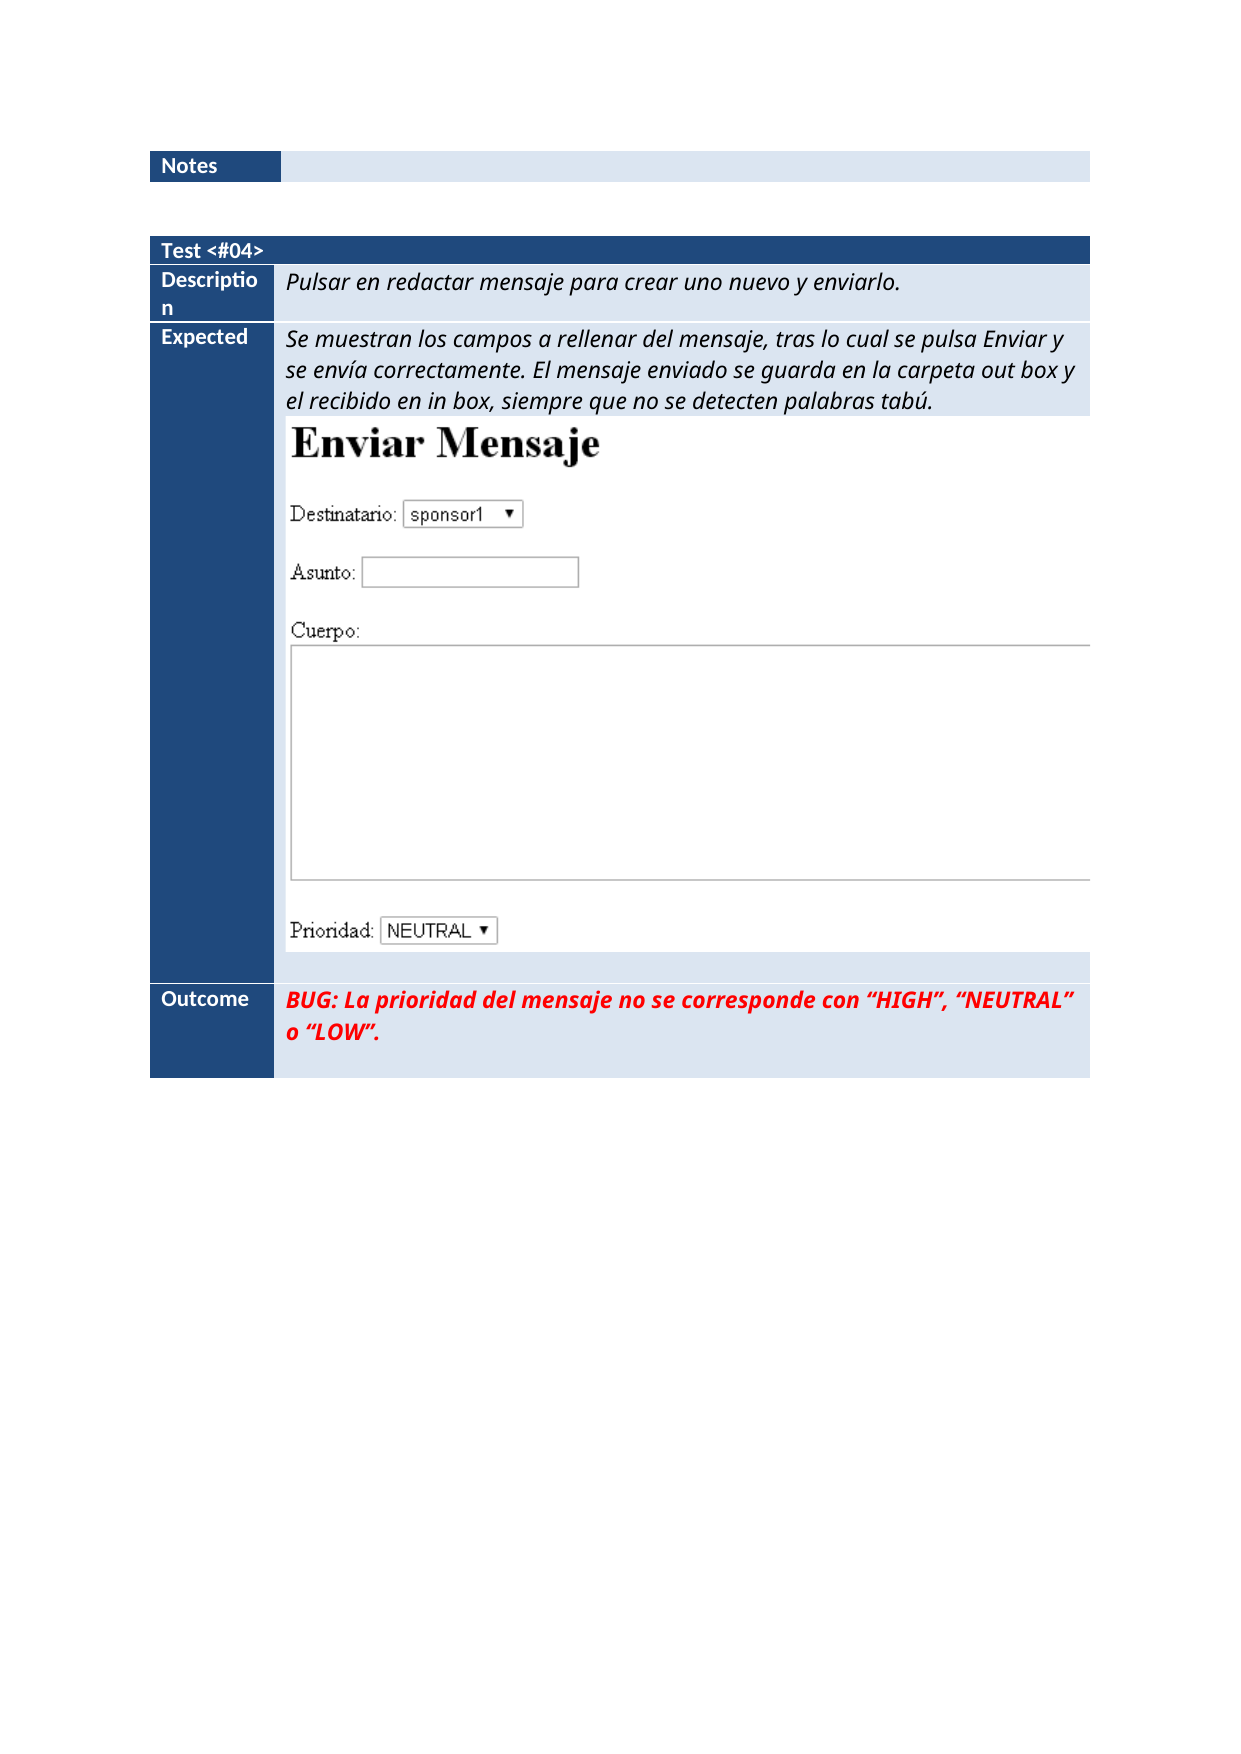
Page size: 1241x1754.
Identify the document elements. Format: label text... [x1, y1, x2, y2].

picture [285, 416, 1091, 952]
table_header Test <#04> [150, 236, 1090, 264]
table_cell Se muestran los campos a rellenar del mensaje, tras lo cual se pulsa Enviar y se envía correctamente. El mensaje enviado se guarda en la carpeta out box y el recibido en in box, siempre que no se detecten palabras tabú. [274, 323, 1090, 983]
table_cell [281, 151, 1090, 182]
table_cell Outcome [150, 984, 274, 1078]
table_cell BUG: La prioridad del mensaje no se corresponde con “HIGH”, “NEUTRAL” o “LOW”. [274, 984, 1090, 1078]
table_cell Expected [150, 323, 274, 983]
table_cell Pulsar en redactar mensaje para crear uno nuevo y enviarlo. [274, 265, 1090, 321]
table_cell Description [150, 265, 274, 321]
table_cell Notes [150, 151, 281, 182]
